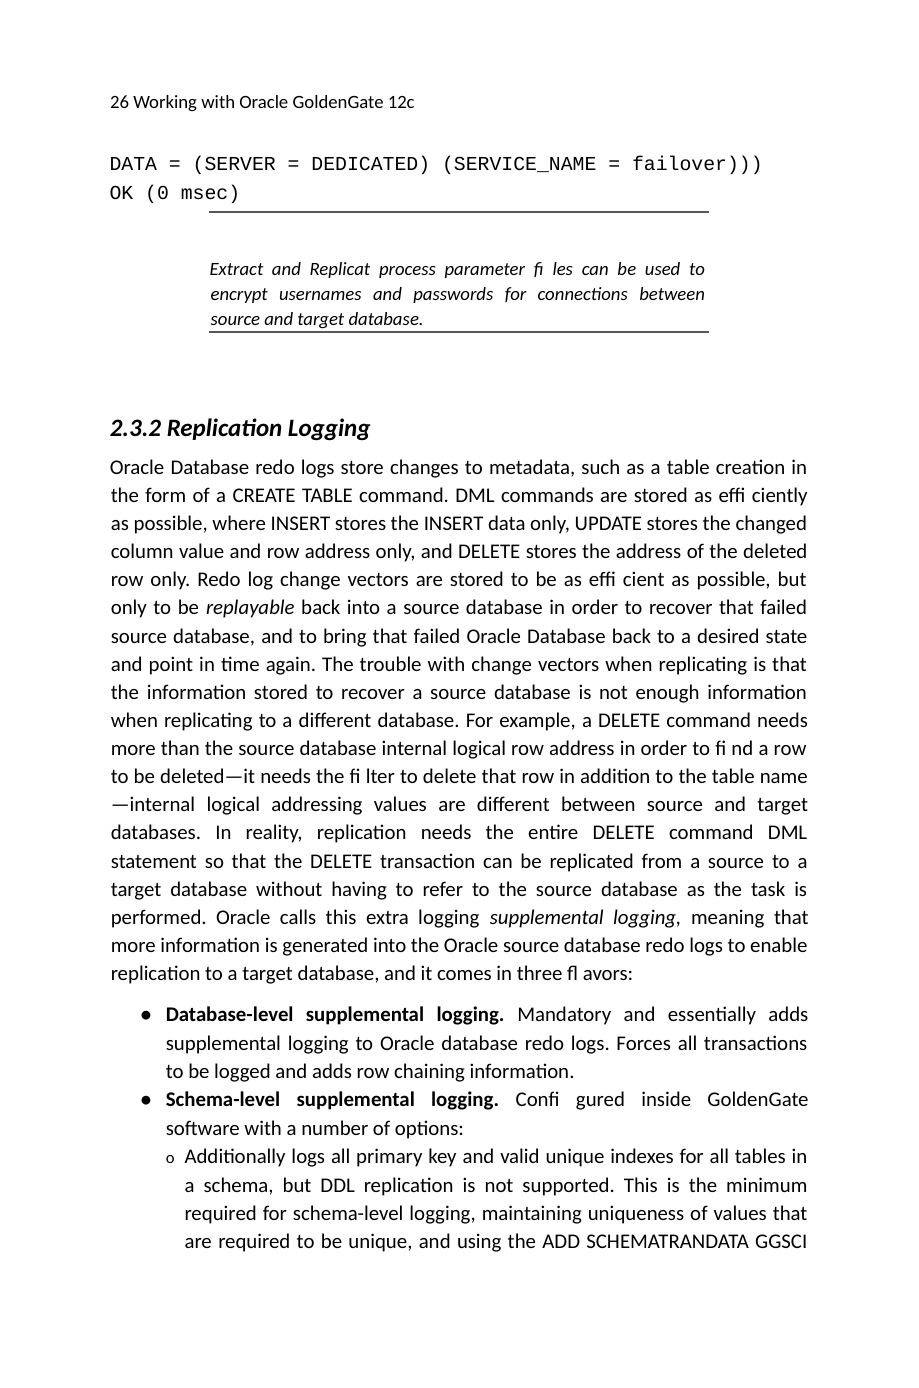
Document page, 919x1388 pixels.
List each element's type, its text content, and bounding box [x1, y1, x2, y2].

list Schema-level supplemental logging. Confi gured inside GoldenGate software with a number of options: [141, 1087, 809, 1140]
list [166, 1144, 809, 1253]
list Database-level supplemental logging. Mandatory and essentially adds supplemental logging to Oracle database redo logs. Forces all transactions to be logged and adds row chaining information. [141, 1002, 809, 1083]
text DATA = (SERVER = DEDICATED) (SERVICE_NAME = failover))) [109, 154, 809, 176]
subtitle 2.3.2 Replication Logging [109, 412, 806, 443]
text OK (0 msec) [109, 183, 809, 205]
text Extract and Replicat process parameter fi les can be used to encrypt usernames and passwords for connections between source and target database. [209, 257, 707, 330]
text Oracle Database redo logs store changes to metadata, such as a table creation in the form of a CREATE TABLE command. DML commands are stored as effi ciently as possible, where INSERT stores the INSERT data only, UPDATE stores the changed column value and row address only, and DELETE stores the address of the deleted row only. Redo log change vectors are stored to be as effi cient as possible, but only to be replayable back into a source database in order to recover that failed source database, and to bring that failed Oracle Database back to a desired state and point in time again. The trouble with change vectors when replicating is that the information stored to recover a source database is not enough information when replicating to a different database. For example, a DELETE command needs more than the source database internal logical row address in order to fi nd a row to be deleted—it needs the fi lter to delete that row in addition to the table name—internal logical addressing values are different between source and target databases. In reality, replication needs the entire DELETE command DML statement so that the DELETE transaction can be replicated from a source to a target database without having to refer to the source database as the task is performed. Oracle calls this extra logging supplemental logging, meaning that more information is generated into the Oracle source database redo logs to enable replication to a target database, and it comes in three fl avors: [109, 454, 809, 986]
